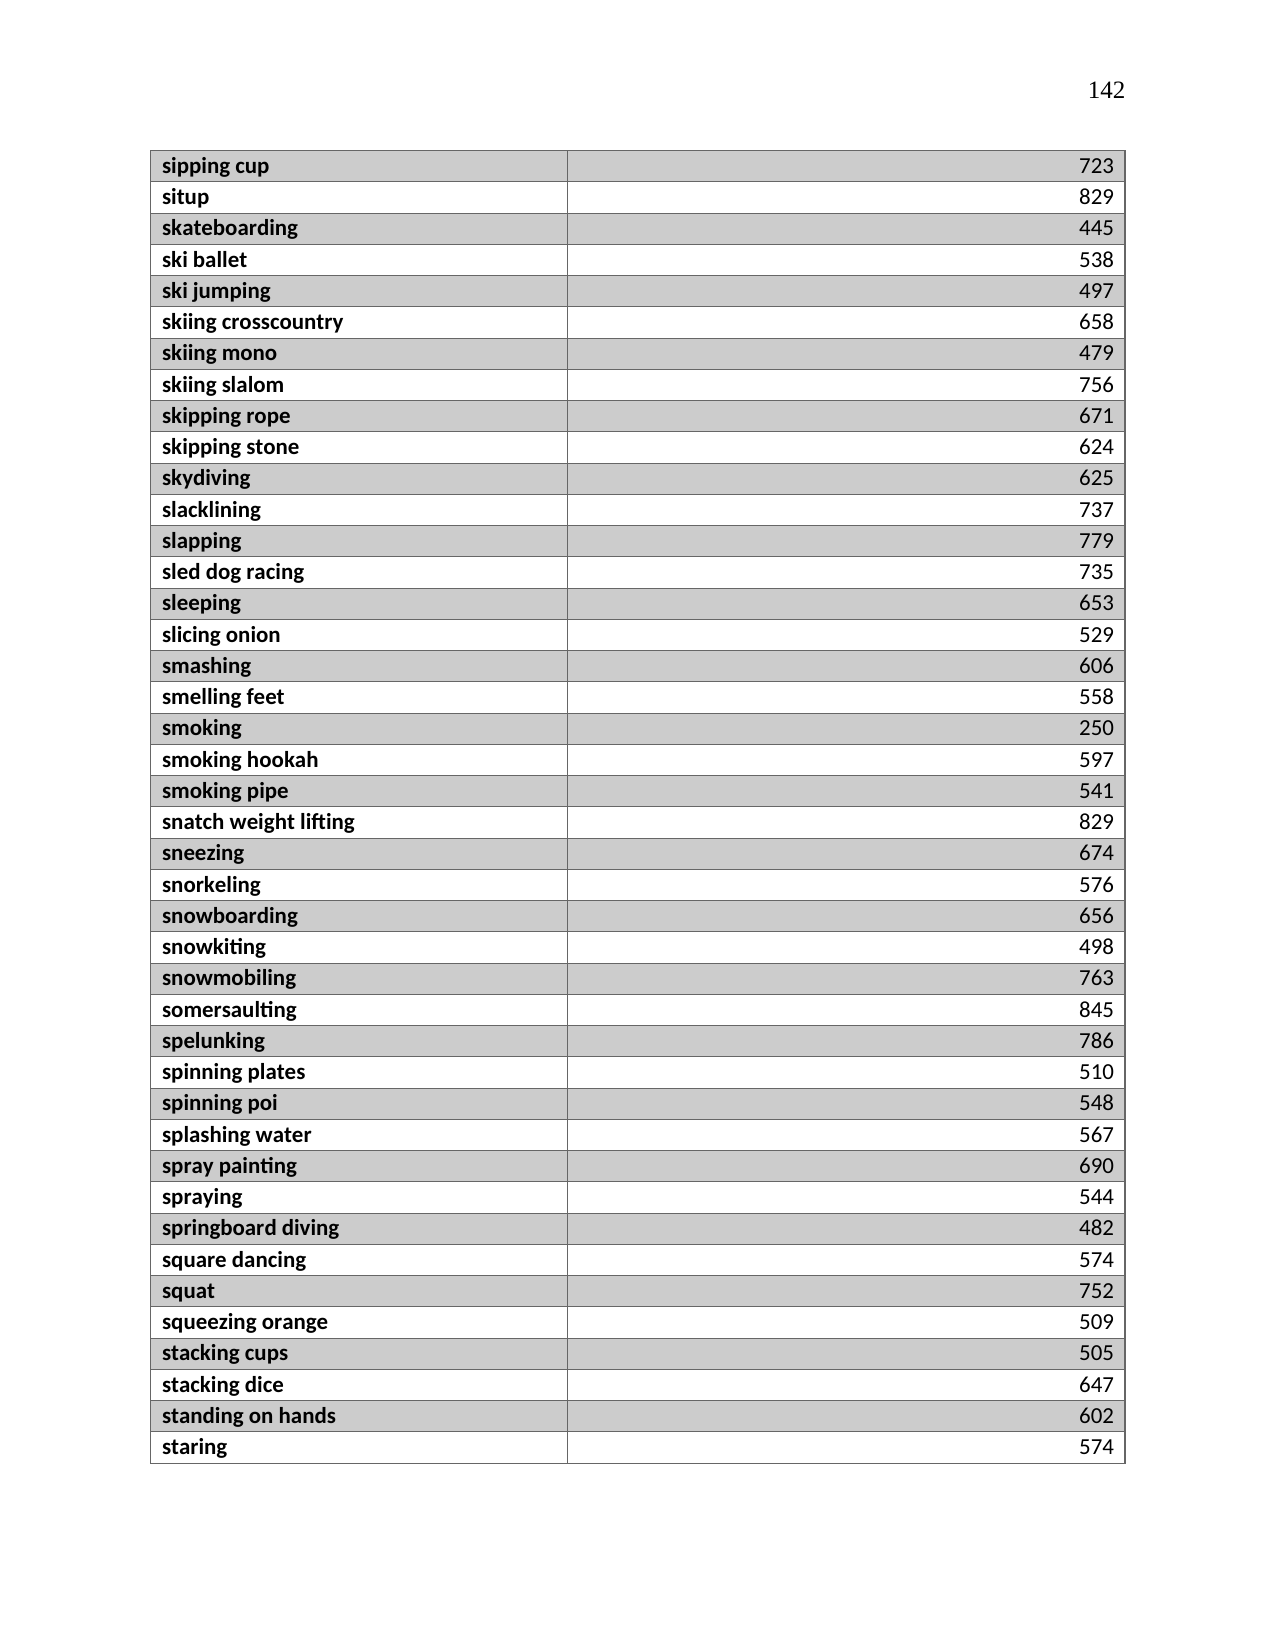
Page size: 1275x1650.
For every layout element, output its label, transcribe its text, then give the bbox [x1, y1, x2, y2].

table_cell smoking [151, 714, 567, 744]
table_cell skiing mono [151, 339, 567, 369]
table_cell smashing [151, 651, 567, 681]
table_cell 756 [568, 370, 1124, 400]
table_cell 574 [568, 1245, 1124, 1275]
table_cell 558 [568, 682, 1124, 712]
table_cell spinning plates [151, 1057, 567, 1087]
table_cell 544 [568, 1182, 1124, 1212]
table_cell 509 [568, 1307, 1124, 1337]
table_cell standing on hands [151, 1401, 567, 1431]
table_cell splashing water [151, 1120, 567, 1150]
table_cell spraying [151, 1182, 567, 1212]
table_cell stacking cups [151, 1339, 567, 1369]
table_cell smelling feet [151, 682, 567, 712]
table_cell squat [151, 1276, 567, 1306]
table_cell stacking dice [151, 1370, 567, 1400]
table_cell 829 [568, 182, 1124, 212]
table_cell slapping [151, 526, 567, 556]
table_cell 690 [568, 1151, 1124, 1181]
table_cell 445 [568, 214, 1124, 244]
table_cell 510 [568, 1057, 1124, 1087]
table_cell smoking pipe [151, 776, 567, 806]
table_cell 548 [568, 1089, 1124, 1119]
table_cell 505 [568, 1339, 1124, 1369]
table_cell 737 [568, 495, 1124, 525]
table_cell 829 [568, 807, 1124, 837]
table_cell 479 [568, 339, 1124, 369]
table_cell slacklining [151, 495, 567, 525]
table_cell ski jumping [151, 276, 567, 306]
table_cell skateboarding [151, 214, 567, 244]
table_cell 671 [568, 401, 1124, 431]
table_cell skipping rope [151, 401, 567, 431]
table_cell skiing slalom [151, 370, 567, 400]
table_cell skiing crosscountry [151, 307, 567, 337]
table_cell snorkeling [151, 870, 567, 900]
table_cell slicing onion [151, 620, 567, 650]
table_cell 576 [568, 870, 1124, 900]
table_cell 602 [568, 1401, 1124, 1431]
table_cell 574 [568, 1432, 1124, 1462]
table_cell 845 [568, 995, 1124, 1025]
table_cell 606 [568, 651, 1124, 681]
table_cell 625 [568, 464, 1124, 494]
table_cell 597 [568, 745, 1124, 775]
table_cell spinning poi [151, 1089, 567, 1119]
table_cell snowkiting [151, 932, 567, 962]
table_cell 538 [568, 245, 1124, 275]
table_cell skipping stone [151, 432, 567, 462]
table_cell 656 [568, 901, 1124, 931]
table_cell skydiving [151, 464, 567, 494]
table_cell 779 [568, 526, 1124, 556]
table_cell 498 [568, 932, 1124, 962]
table_cell 763 [568, 964, 1124, 994]
table_cell 529 [568, 620, 1124, 650]
table_cell 658 [568, 307, 1124, 337]
table_cell sipping cup [151, 151, 567, 181]
table_cell spelunking [151, 1026, 567, 1056]
table_cell 786 [568, 1026, 1124, 1056]
table_cell somersaulting [151, 995, 567, 1025]
table_cell 723 [568, 151, 1124, 181]
table_cell snatch weight lifting [151, 807, 567, 837]
table_cell ski ballet [151, 245, 567, 275]
table_cell snowboarding [151, 901, 567, 931]
table_cell springboard diving [151, 1214, 567, 1244]
table_cell 674 [568, 839, 1124, 869]
table_cell snowmobiling [151, 964, 567, 994]
table_cell 250 [568, 714, 1124, 744]
table_cell sleeping [151, 589, 567, 619]
table_cell 752 [568, 1276, 1124, 1306]
table_cell sled dog racing [151, 557, 567, 587]
table_cell situp [151, 182, 567, 212]
table_cell 624 [568, 432, 1124, 462]
table_cell 482 [568, 1214, 1124, 1244]
table_cell 497 [568, 276, 1124, 306]
table_cell 653 [568, 589, 1124, 619]
table_cell spray painting [151, 1151, 567, 1181]
table_cell 647 [568, 1370, 1124, 1400]
table_cell 735 [568, 557, 1124, 587]
table_cell smoking hookah [151, 745, 567, 775]
table_cell 567 [568, 1120, 1124, 1150]
table_cell 541 [568, 776, 1124, 806]
table_cell squeezing orange [151, 1307, 567, 1337]
table_cell staring [151, 1432, 567, 1462]
table_cell square dancing [151, 1245, 567, 1275]
table_cell sneezing [151, 839, 567, 869]
